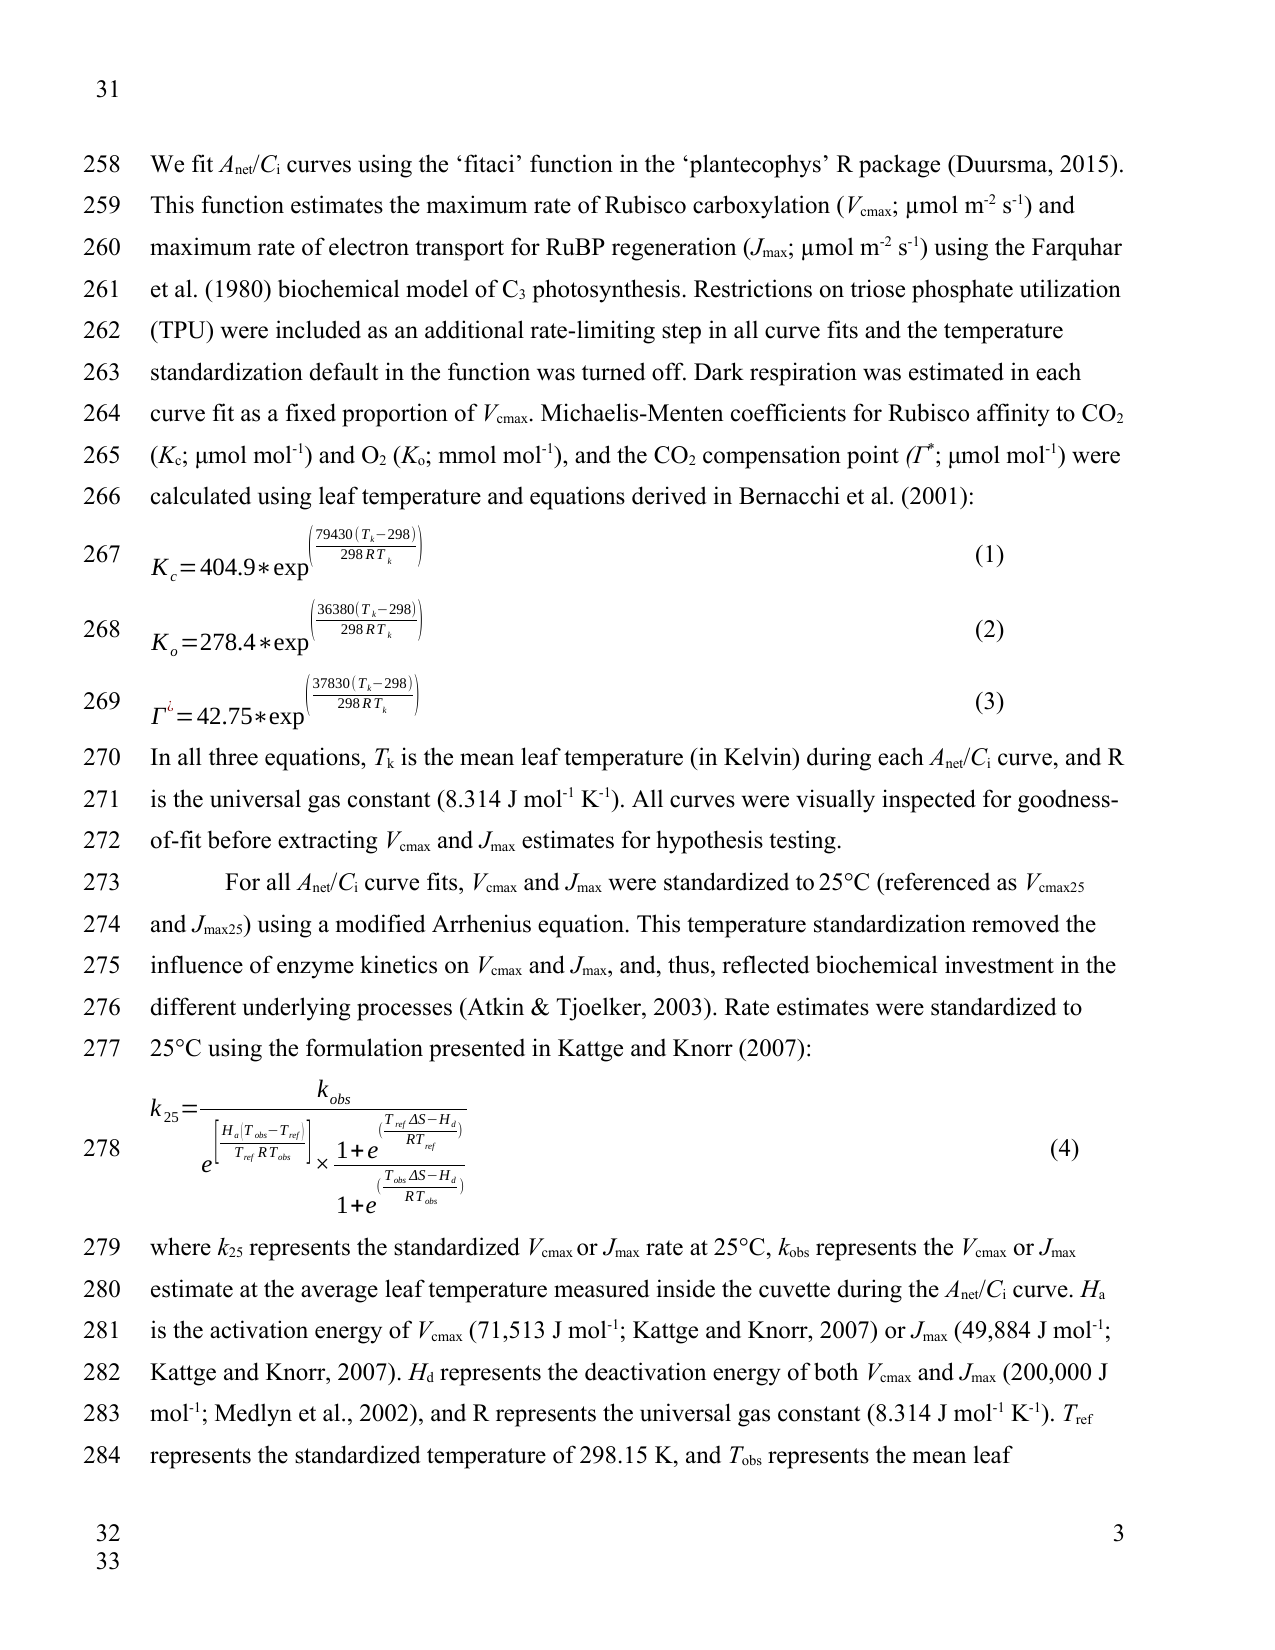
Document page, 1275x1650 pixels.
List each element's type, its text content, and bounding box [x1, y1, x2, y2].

text (4) [150, 1076, 1125, 1219]
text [150, 1233, 1125, 1469]
text We fit Anet/Ci curves using the ‘fitaci’ function in the ‘plantecophys’ R package . This function estimates the maximum rate of Rubisco carboxylation (Vcmax; µmol m-2 s-1) and maximum rate of electron transport for RuBP regeneration (Jmax; µmol m-2 s-1) using the biochemical model of C3 photosynthesis. Restrictions on triose phosphate utilization (TPU) were included as an additional rate-limiting step in all curve fits and the temperature standardization default in the function was turned off. Dark respiration was estimated in each curve fit as a fixed proportion of Vcmax. Michaelis-Menten coefficients for Rubisco affinity to CO2 (Kc; μmol mol-1) and O2 (Ko; mmol mol-1), and the CO2 compensation point (Γ*; μmol mol-1) were calculated using leaf temperature and equations derived in : [150, 150, 1125, 510]
text (3) [150, 673, 1125, 729]
text (2) [150, 598, 1125, 659]
text In all three equations, Tk is the mean leaf temperature (in Kelvin) during each Anet/Ci curve, and R is the universal gas constant (8.314 J mol-1 K-1). All curves were visually inspected for goodness-of-fit before extracting Vcmax and Jmax estimates for hypothesis testing. [150, 743, 1125, 854]
text (1) [150, 524, 1125, 584]
text For all Anet/Ci curve fits, Vcmax and Jmax were standardized to 25°C (referenced as Vcmax25 and Jmax25) using a modified Arrhenius equation. This temperature standardization removed the influence of enzyme kinetics on Vcmax and Jmax, and, thus, reflected biochemical investment in the different underlying processes . Rate estimates were standardized to 25°C using the formulation presented in : [150, 868, 1125, 1062]
